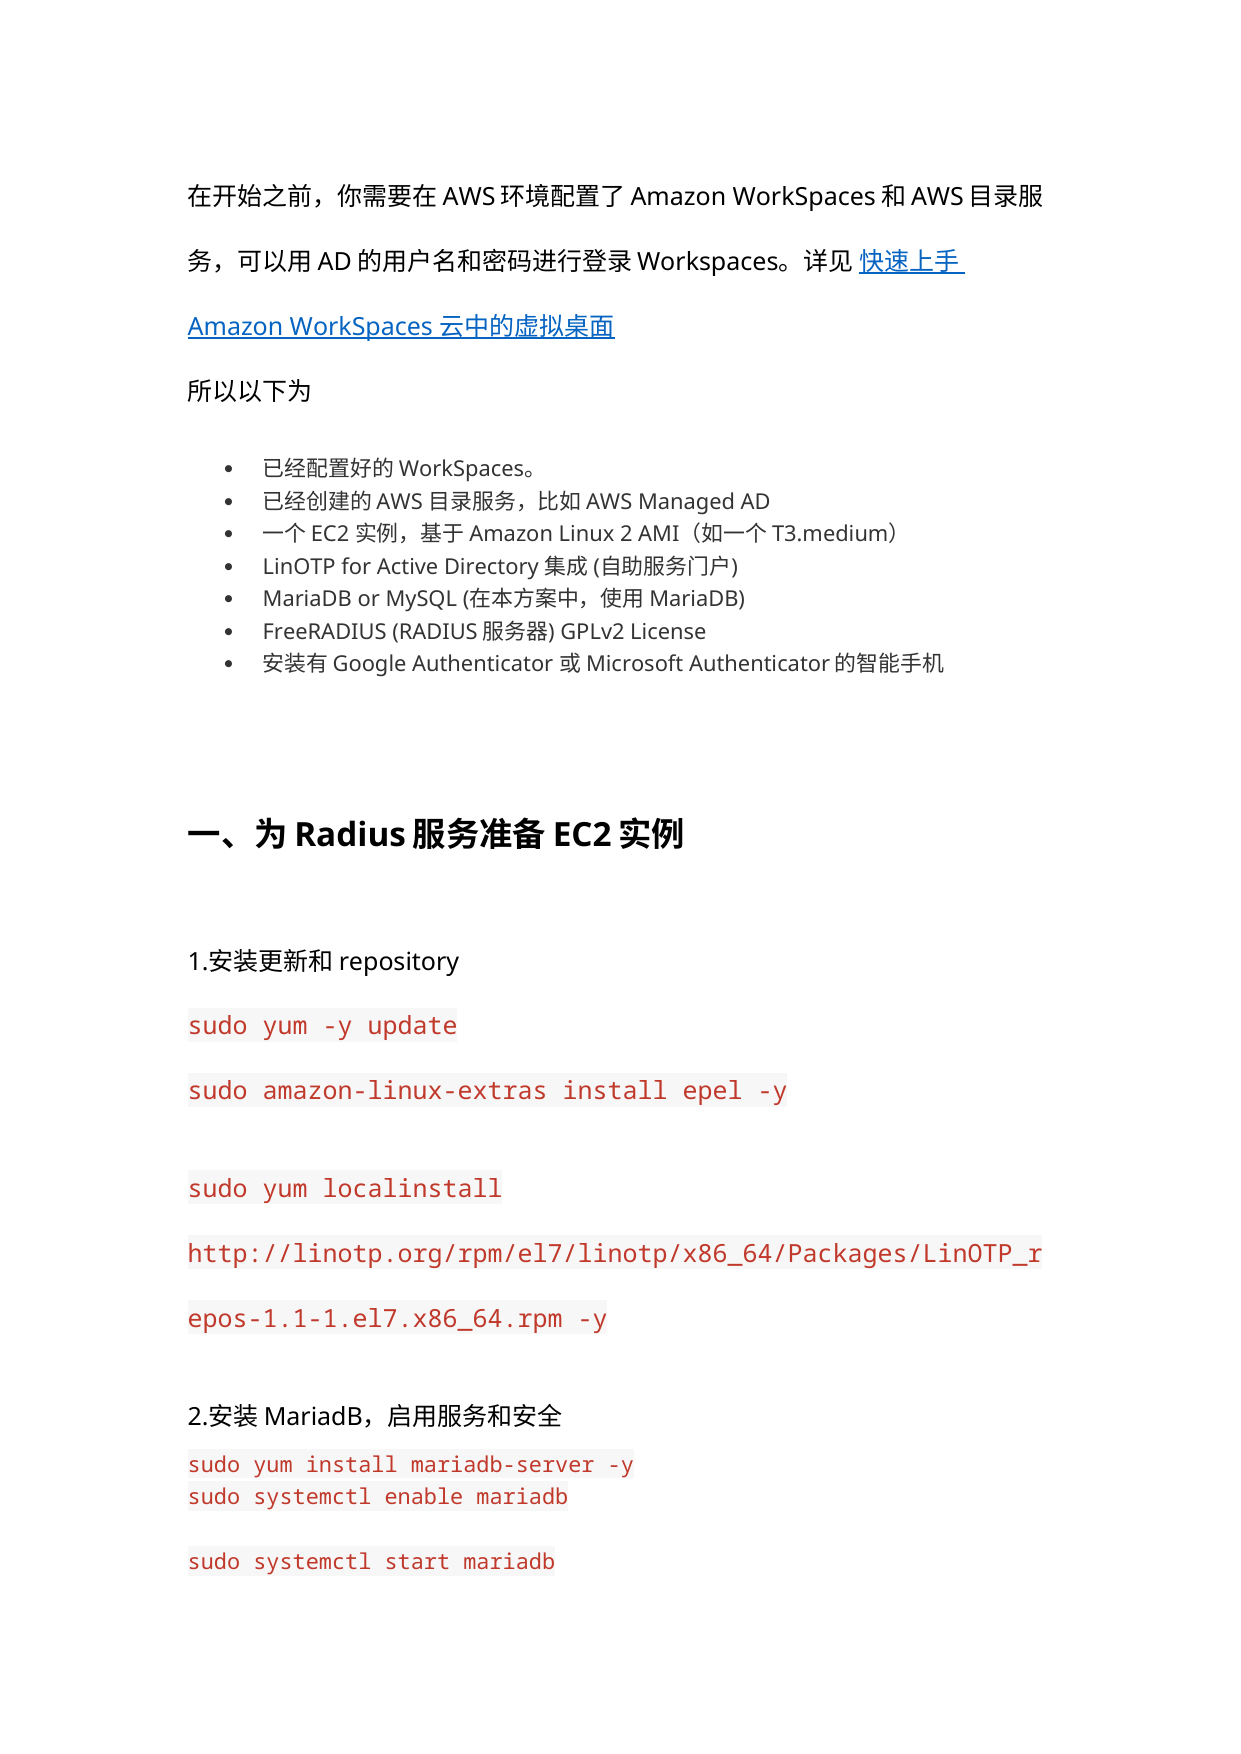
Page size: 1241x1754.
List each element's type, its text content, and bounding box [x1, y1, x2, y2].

text 所以以下为 [187, 357, 1053, 422]
list 已经创建的AWS 目录服务，比如AWS Managed AD [225, 484, 1053, 516]
text 在开始之前，你需要在AWS环境配置了Amazon WorkSpaces和AWS目录服务，可以用AD的用户名和密码进行登录Workspaces。详见 快速上手 Amazon WorkSpaces 云中的虚拟桌面 [187, 162, 1053, 357]
text sudo yum -y update [187, 992, 1053, 1057]
list LinOTP for Active Directory 集成 (自助服务门户) [225, 549, 1053, 581]
list 已经配置好的 WorkSpaces。 [225, 451, 1053, 484]
text sudo yum install mariadb-server -y [187, 1447, 1053, 1480]
list 安装有Google Authenticator 或 Microsoft Authenticator的智能手机 [225, 646, 1053, 679]
text sudo systemctl enable mariadb [187, 1480, 1053, 1512]
list MariaDB or MySQL (在本方案中，使用 MariaDB) [225, 581, 1053, 614]
text 1.安装更新和repository [187, 927, 1053, 992]
text 2.安装MariadB，启用服务和安全 [187, 1382, 1053, 1447]
list 一个EC2 实例，基于 Amazon Linux 2 AMI（如一个 T3.medium） [225, 516, 1053, 549]
subtitle 一、为Radius服务准备EC2实例 [187, 800, 1053, 865]
list FreeRADIUS (RADIUS服务器) GPLv2 License [225, 614, 1053, 646]
text sudo amazon-linux-extras install epel -y [187, 1057, 1053, 1122]
text sudo yum localinstall http://linotp.org/rpm/el7/linotp/x86_64/Packages/LinOTP_repos-1.1-1.el7.x86_64.rpm -y [187, 1155, 1053, 1350]
text sudo systemctl start mariadb [187, 1545, 1053, 1577]
